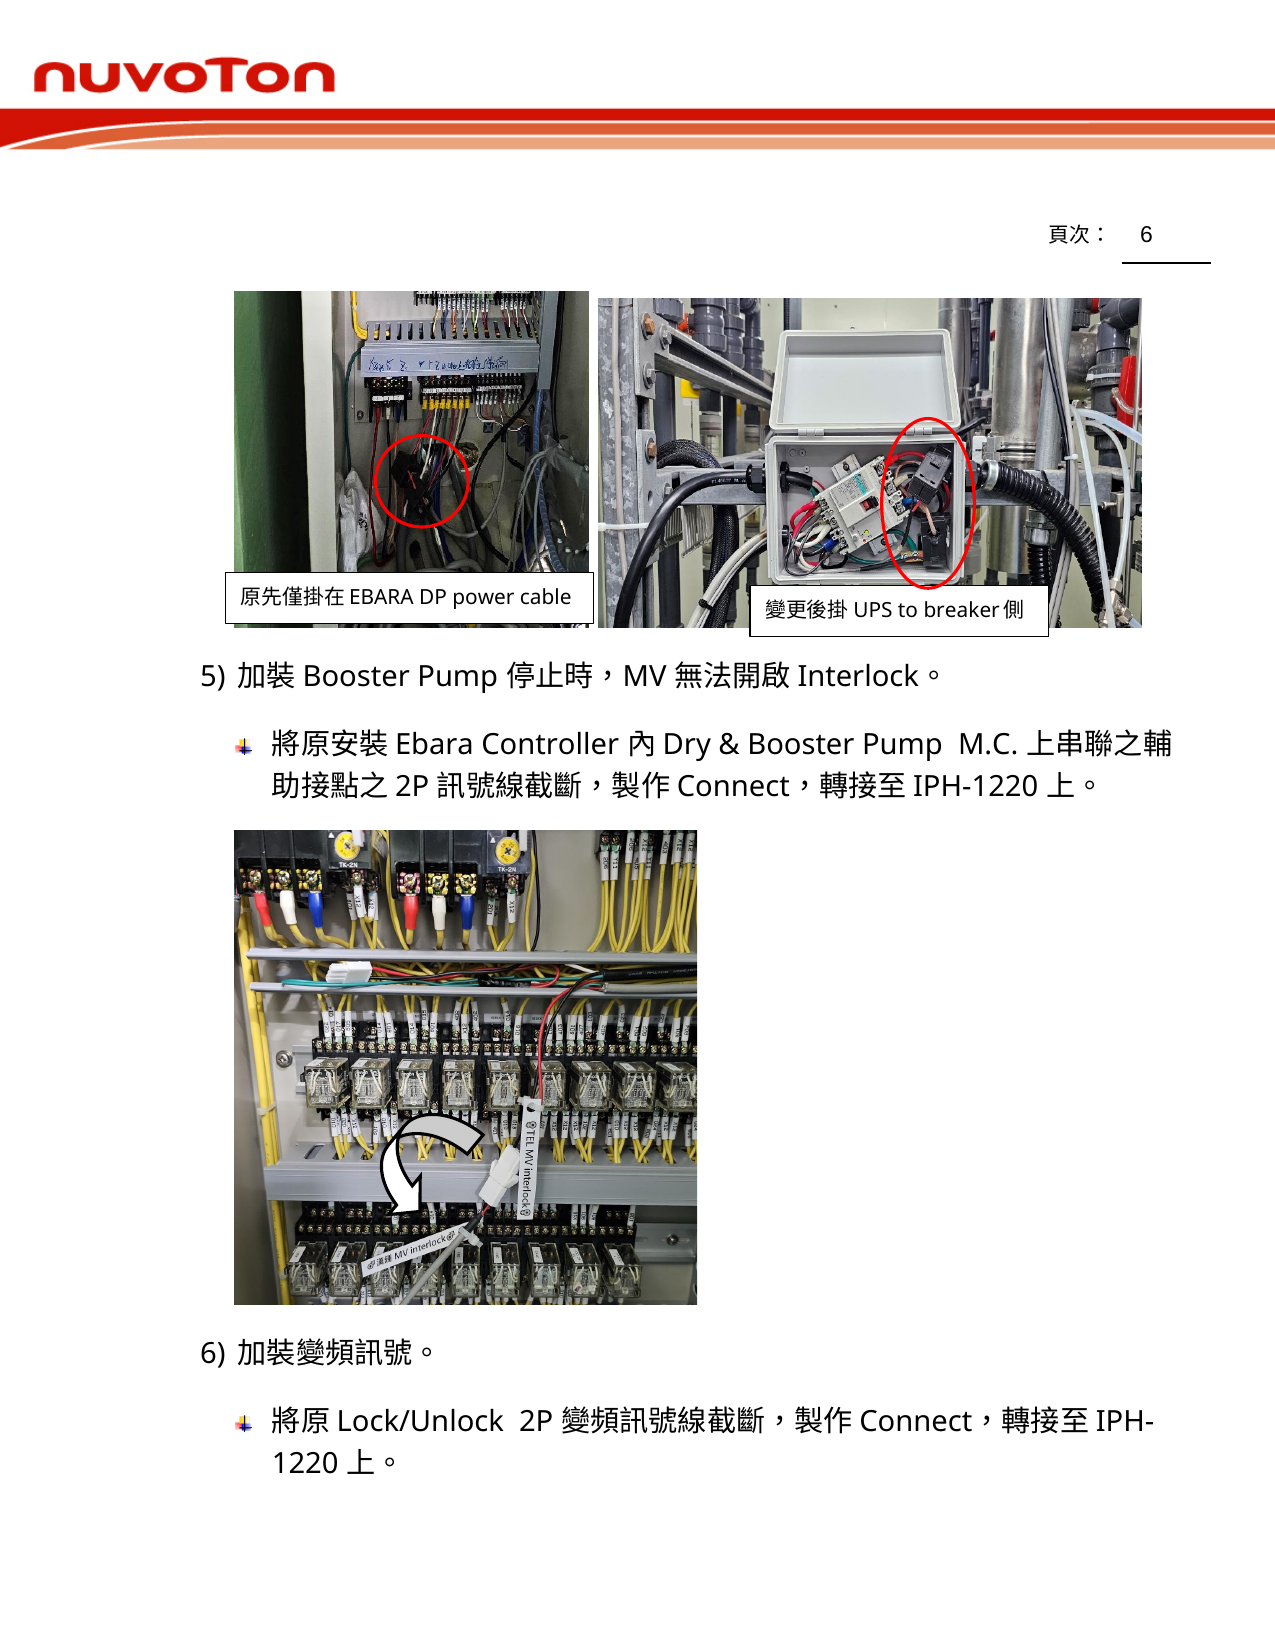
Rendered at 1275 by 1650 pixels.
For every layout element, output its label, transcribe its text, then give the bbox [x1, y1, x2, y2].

list 加裝 Booster Pump 停止時，MV 無法開啟 Interlock。 [200, 653, 1181, 695]
picture [884, 421, 972, 585]
list 將原安裝 Ebara Controller 內 Dry & Booster Pump M.C. 上串聯之輔助接點之 2P 訊號線截斷，製作 Connect，轉接至 IPH-1220 上。 [234, 720, 1181, 805]
picture [0, 31, 1275, 178]
picture [234, 291, 589, 572]
picture [234, 830, 698, 1305]
picture [234, 624, 589, 628]
list 加裝變頻訊號。 [200, 1330, 1181, 1372]
list 將原 Lock/Unlock 2P 變頻訊號線截斷，製作 Connect，轉接至 IPH-1220 上。 [234, 1397, 1181, 1482]
picture [235, 1414, 252, 1432]
picture [235, 737, 252, 755]
picture [598, 298, 1142, 628]
